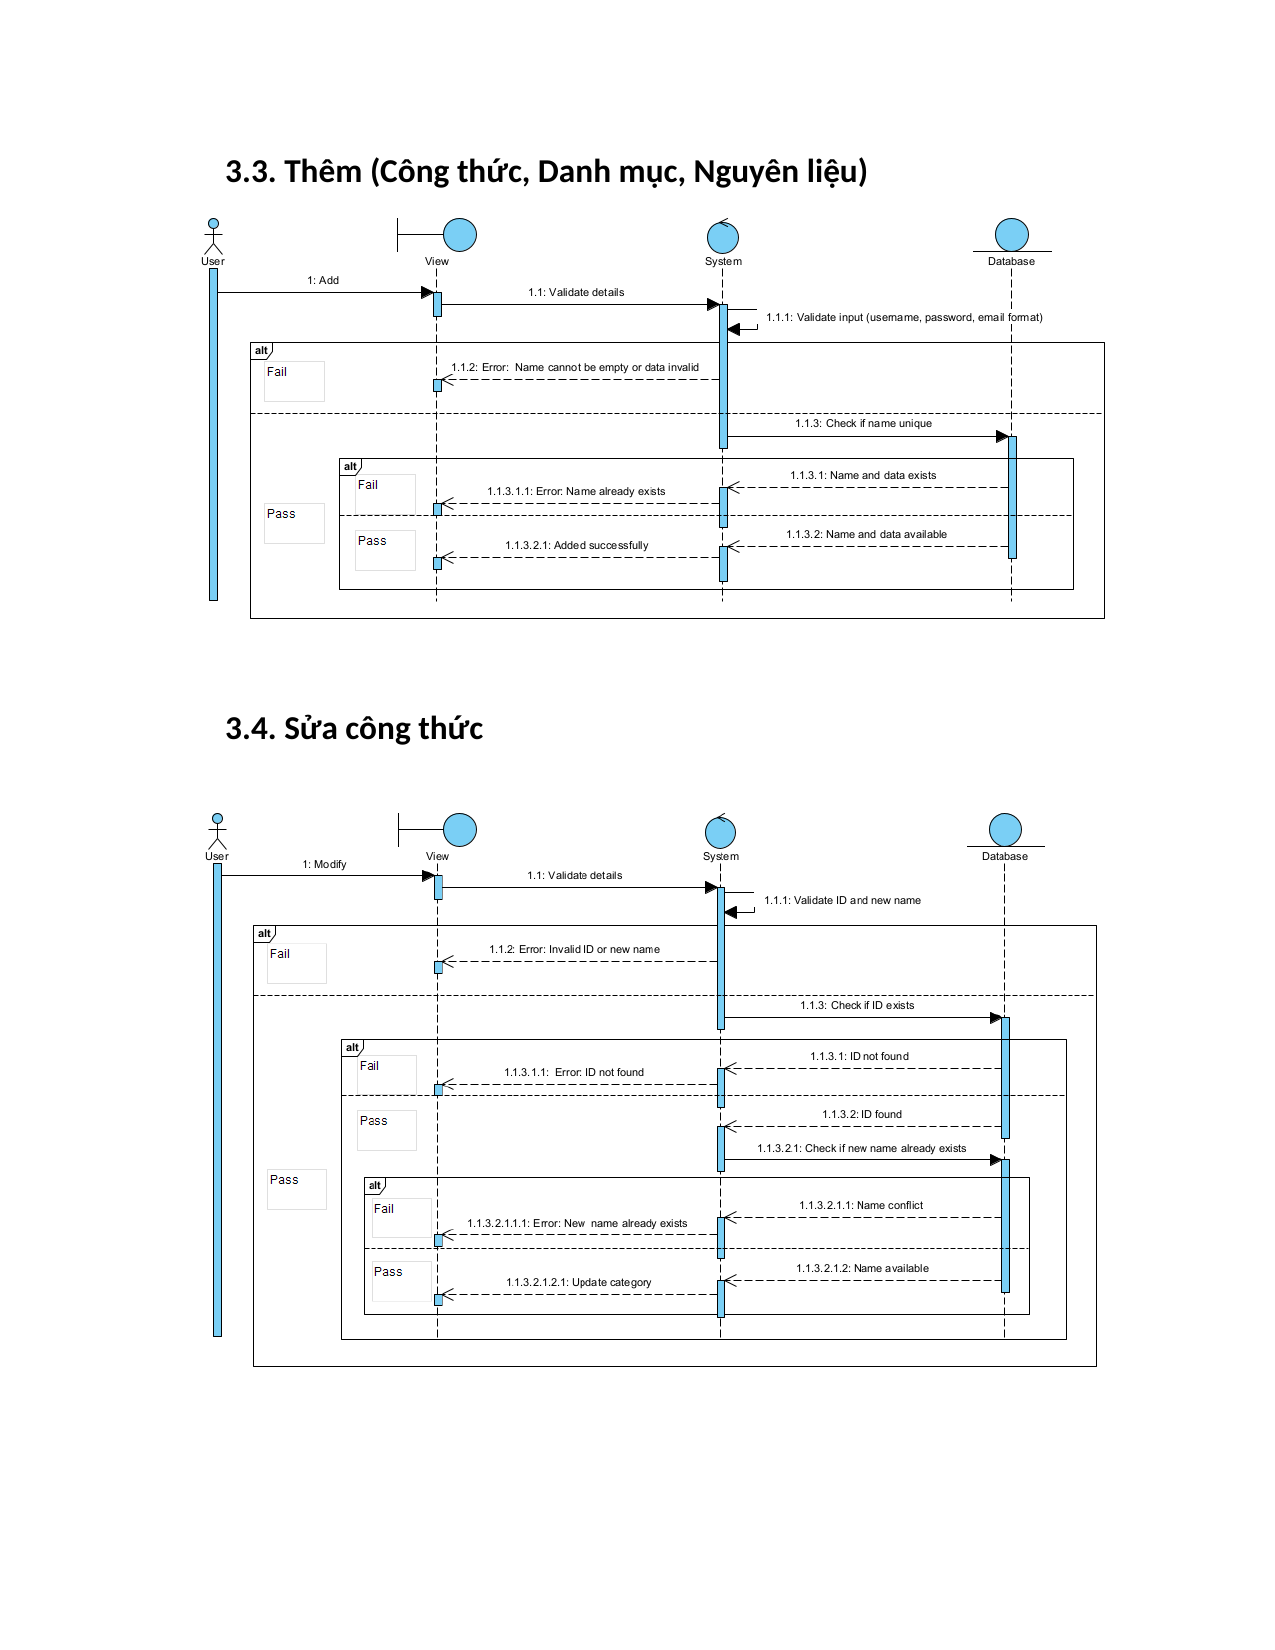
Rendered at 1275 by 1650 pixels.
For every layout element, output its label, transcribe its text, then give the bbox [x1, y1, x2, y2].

picture [164, 196, 1140, 655]
list 3.3. Thêm (Công thức, Danh mục, Nguyên liệu) [225, 150, 1125, 191]
picture [164, 800, 1140, 1373]
list 3.4. Sửa công thức [225, 707, 1125, 748]
